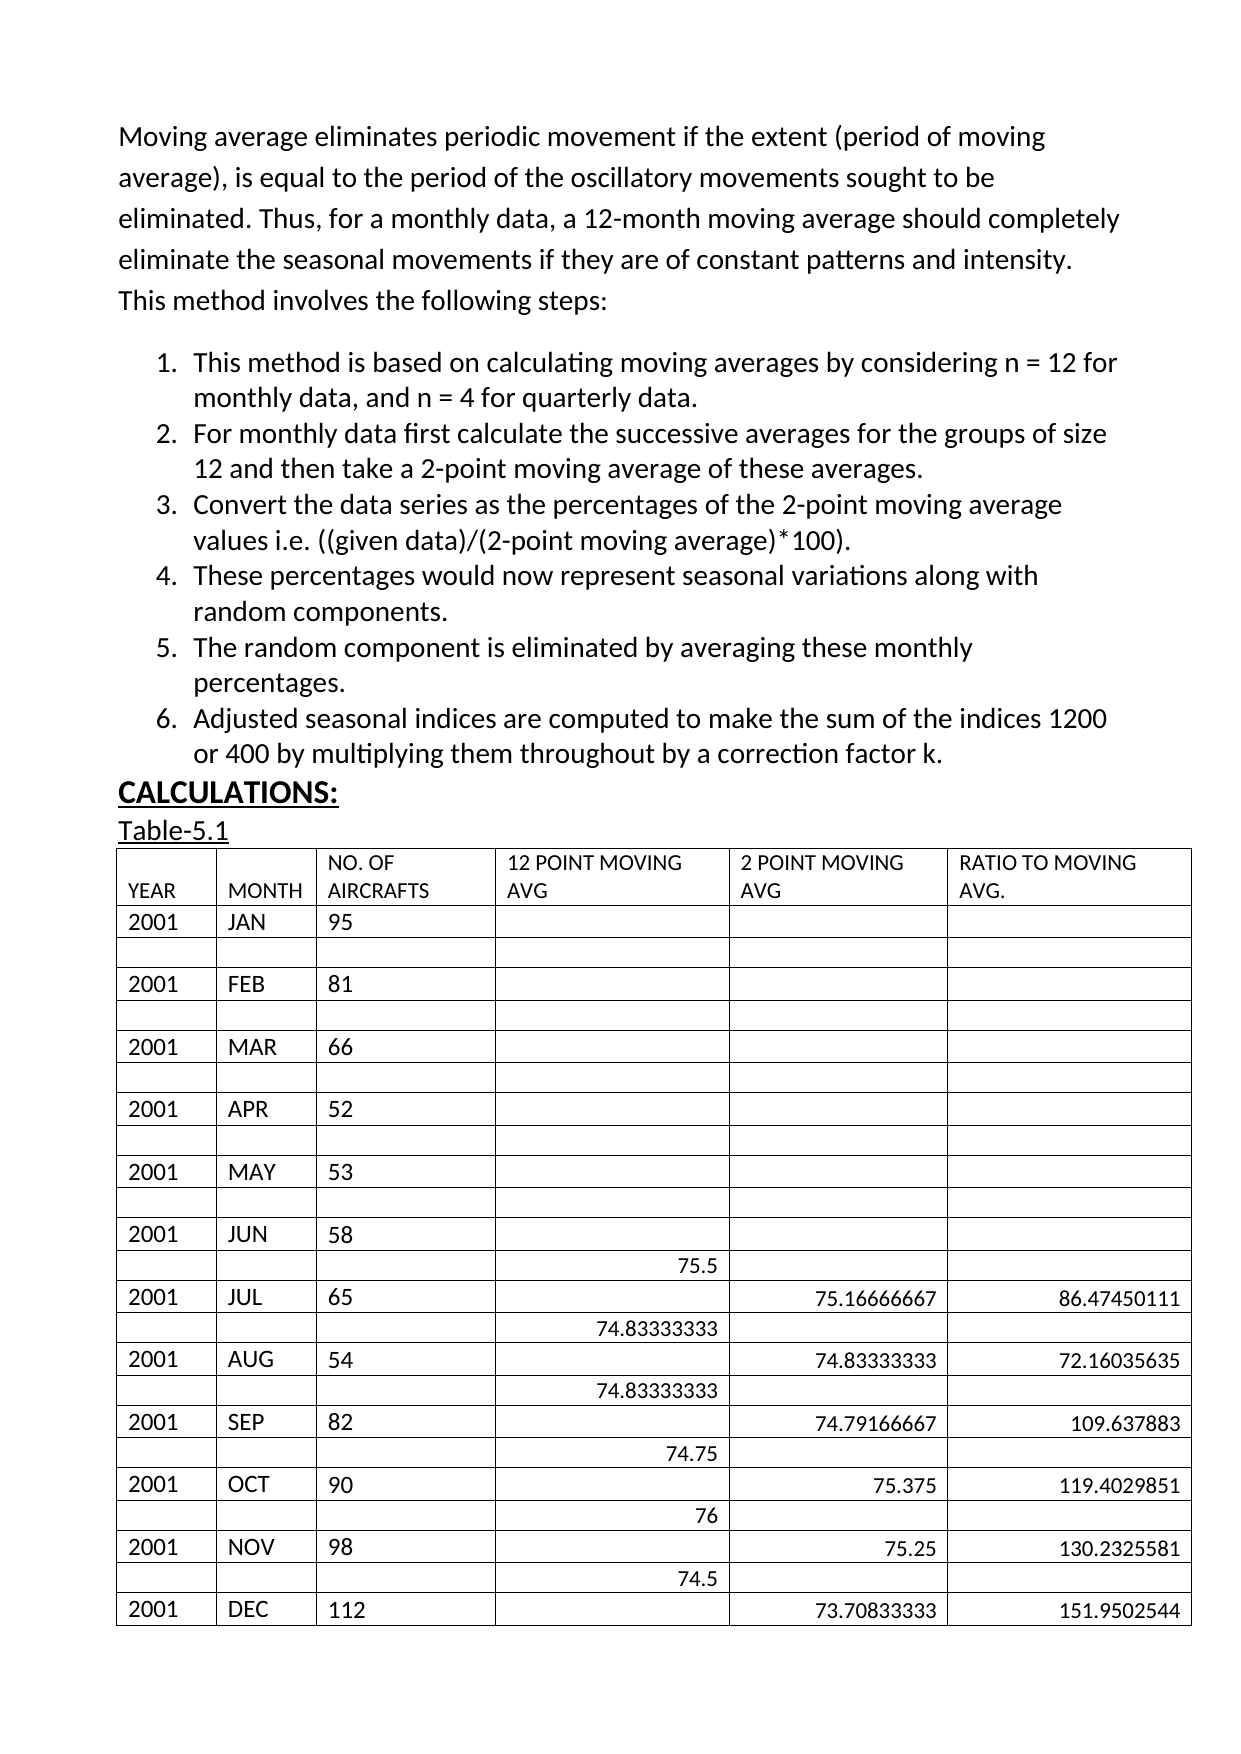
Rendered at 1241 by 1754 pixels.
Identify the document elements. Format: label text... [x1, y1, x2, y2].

table_cell 109.637883 [948, 1406, 1191, 1437]
table_cell 2001 [117, 1593, 216, 1624]
table_cell 2001 [117, 1281, 216, 1312]
table_cell [496, 1188, 729, 1217]
table_cell [217, 1126, 316, 1154]
list Convert the data series as the percentages of the 2-point moving average values i.e. ((given data)/(2-point moving average)*100). [156, 486, 1122, 557]
table_cell 76 [496, 1501, 729, 1529]
table_cell [117, 1126, 216, 1154]
table_cell 112 [317, 1593, 495, 1624]
text CALCULATIONS: [118, 771, 1122, 812]
list This method is based on calculating moving averages by considering n = 12 for monthly data, and n = 4 for quarterly data. [156, 344, 1122, 415]
table_cell 75.5 [496, 1251, 729, 1279]
table_cell APR [217, 1093, 316, 1124]
table_cell [217, 1376, 316, 1404]
table_cell 2001 [117, 1156, 216, 1187]
table_cell [948, 968, 1191, 999]
table_cell 2001 [117, 1531, 216, 1562]
table_cell [496, 1343, 729, 1374]
table_cell 75.16666667 [730, 1281, 947, 1312]
table_cell 74.75 [496, 1438, 729, 1467]
table_cell [496, 1093, 729, 1124]
table_cell [317, 1313, 495, 1342]
table_cell [217, 1501, 316, 1529]
table_cell [117, 1313, 216, 1342]
table_cell 82 [317, 1406, 495, 1437]
table_cell MAY [217, 1156, 316, 1187]
table_cell 81 [317, 968, 495, 999]
table_header YEAR [117, 849, 216, 904]
table_cell [117, 1063, 216, 1092]
table_cell 73.70833333 [730, 1593, 947, 1624]
table_cell [948, 1188, 1191, 1217]
table_cell JUN [217, 1218, 316, 1249]
list Adjusted seasonal indices are computed to make the sum of the indices 1200 or 400 by multiplying them throughout by a correction factor k. [156, 700, 1122, 771]
table_cell SEP [217, 1406, 316, 1437]
table_cell [117, 1251, 216, 1279]
table_cell [730, 968, 947, 999]
table_cell [948, 1251, 1191, 1279]
table_cell [217, 1313, 316, 1342]
table_cell [317, 1126, 495, 1154]
table_cell [496, 1468, 729, 1499]
table_cell [217, 1001, 316, 1029]
table_cell [217, 1063, 316, 1092]
text Moving average eliminates periodic movement if the extent (period of moving average), is equal to the period of the oscillatory movements sought to be eliminated. Thus, for a monthly data, a 12-month moving average should completely eliminate the seasonal movements if they are of constant patterns and intensity. This method involves the following steps: [118, 118, 1122, 317]
table_cell [730, 938, 947, 967]
table_cell [948, 1031, 1191, 1062]
table_cell DEC [217, 1593, 316, 1624]
table_header RATIO TO MOVING AVG. [948, 849, 1191, 904]
table_cell [317, 1251, 495, 1279]
table_cell 74.83333333 [730, 1343, 947, 1374]
table_cell [117, 1376, 216, 1404]
text Table-5.1 [118, 812, 1122, 847]
table_cell [496, 1031, 729, 1062]
table_cell [496, 938, 729, 967]
table_cell 52 [317, 1093, 495, 1124]
list These percentages would now represent seasonal variations along with random components. [156, 557, 1122, 629]
table_cell 130.2325581 [948, 1531, 1191, 1562]
table_cell NOV [217, 1531, 316, 1562]
table_cell JAN [217, 906, 316, 937]
table_cell [948, 1313, 1191, 1342]
table_cell 54 [317, 1343, 495, 1374]
table_cell [730, 1438, 947, 1467]
table_header MONTH [217, 849, 316, 904]
table_cell [730, 1251, 947, 1279]
table_cell 74.79166667 [730, 1406, 947, 1437]
table_cell [948, 1501, 1191, 1529]
table_cell [496, 968, 729, 999]
table_cell [217, 1438, 316, 1467]
table_cell [317, 1501, 495, 1529]
table_cell 2001 [117, 1406, 216, 1437]
table_cell [948, 1001, 1191, 1029]
table_cell [948, 1093, 1191, 1124]
table_cell [317, 938, 495, 967]
table_cell 98 [317, 1531, 495, 1562]
table_cell [948, 938, 1191, 967]
table_cell [730, 1001, 947, 1029]
table_cell [317, 1376, 495, 1404]
table_cell [730, 1501, 947, 1529]
table_cell [948, 1563, 1191, 1592]
table_cell MAR [217, 1031, 316, 1062]
table_cell 86.47450111 [948, 1281, 1191, 1312]
table_header 2 POINT MOVING AVG [730, 849, 947, 904]
table_cell [117, 1001, 216, 1029]
table_cell [730, 1188, 947, 1217]
table_cell [117, 938, 216, 967]
table_cell [317, 1001, 495, 1029]
table_cell [317, 1563, 495, 1592]
table_header 12 POINT MOVING AVG [496, 849, 729, 904]
list For monthly data first calculate the successive averages for the groups of size 12 and then take a 2-point moving average of these averages. [156, 415, 1122, 486]
table_cell 2001 [117, 906, 216, 937]
table_cell 74.5 [496, 1563, 729, 1592]
table_cell 74.83333333 [496, 1313, 729, 1342]
table_cell [948, 1438, 1191, 1467]
table_cell [217, 1251, 316, 1279]
table_cell [948, 1218, 1191, 1249]
table_cell FEB [217, 968, 316, 999]
table_cell [948, 1376, 1191, 1404]
table_cell 90 [317, 1468, 495, 1499]
list The random component is eliminated by averaging these monthly percentages. [156, 629, 1122, 700]
table_cell [217, 1563, 316, 1592]
table_cell [117, 1438, 216, 1467]
table_header NO. OF AIRCRAFTS [317, 849, 495, 904]
table_cell [117, 1563, 216, 1592]
table_cell OCT [217, 1468, 316, 1499]
table_cell [948, 1156, 1191, 1187]
table_cell [496, 1406, 729, 1437]
table_cell [730, 1563, 947, 1592]
table_cell [730, 1218, 947, 1249]
table_cell [217, 1188, 316, 1217]
table_cell 66 [317, 1031, 495, 1062]
table_cell [317, 1438, 495, 1467]
table_cell [730, 1156, 947, 1187]
table_cell 95 [317, 906, 495, 937]
table_cell [730, 906, 947, 937]
table_cell [496, 906, 729, 937]
table_cell 58 [317, 1218, 495, 1249]
table_cell 2001 [117, 1093, 216, 1124]
table_cell [496, 1281, 729, 1312]
table_cell JUL [217, 1281, 316, 1312]
table_cell [948, 1126, 1191, 1154]
table_cell 2001 [117, 1468, 216, 1499]
table_cell [117, 1501, 216, 1529]
table_cell [948, 906, 1191, 937]
table_cell [730, 1031, 947, 1062]
table_cell 119.4029851 [948, 1468, 1191, 1499]
table_cell [496, 1063, 729, 1092]
table_cell [730, 1313, 947, 1342]
table_cell [948, 1063, 1191, 1092]
table_cell [496, 1126, 729, 1154]
table_cell 2001 [117, 1218, 216, 1249]
table_cell [730, 1063, 947, 1092]
table_cell [496, 1531, 729, 1562]
table_cell [496, 1001, 729, 1029]
table_cell [317, 1188, 495, 1217]
table_cell [496, 1156, 729, 1187]
table_cell 65 [317, 1281, 495, 1312]
table_cell [730, 1376, 947, 1404]
table_cell 151.9502544 [948, 1593, 1191, 1624]
table_cell 53 [317, 1156, 495, 1187]
table_cell [496, 1218, 729, 1249]
table_cell AUG [217, 1343, 316, 1374]
table_cell [730, 1126, 947, 1154]
table_cell [317, 1063, 495, 1092]
table_cell 2001 [117, 968, 216, 999]
table_cell 75.25 [730, 1531, 947, 1562]
table_cell [217, 938, 316, 967]
table_cell [117, 1188, 216, 1217]
table_cell 2001 [117, 1031, 216, 1062]
table_cell 75.375 [730, 1468, 947, 1499]
table_cell [730, 1093, 947, 1124]
table_cell 74.83333333 [496, 1376, 729, 1404]
table_cell 72.16035635 [948, 1343, 1191, 1374]
table_cell [496, 1593, 729, 1624]
table_cell 2001 [117, 1343, 216, 1374]
